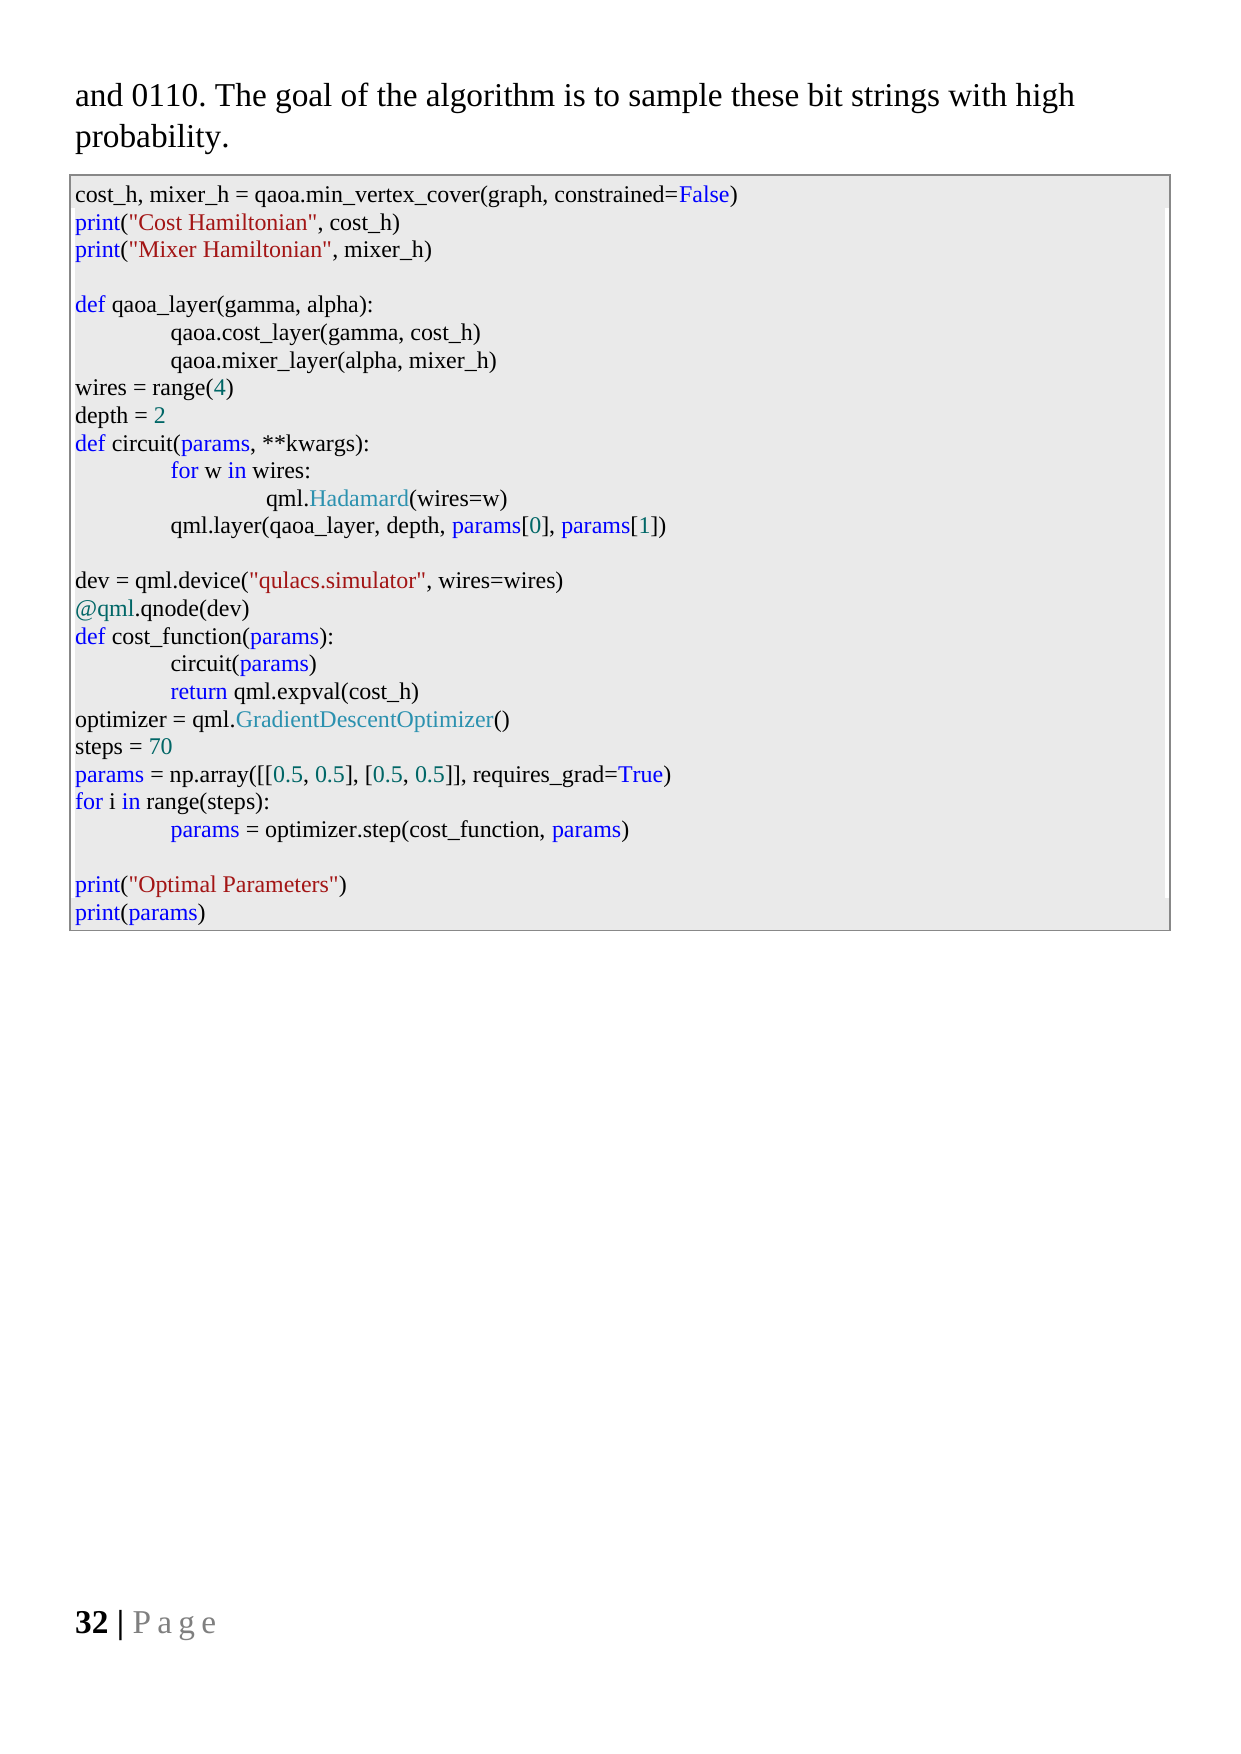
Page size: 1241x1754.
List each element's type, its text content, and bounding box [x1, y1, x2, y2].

text return qml.expval(cost_h) [75, 677, 1165, 704]
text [75, 75, 1165, 155]
text for w in wires: [75, 456, 1165, 484]
text qml.layer(qaoa_layer, depth, params[0], params[1]) [75, 511, 1165, 539]
text circuit(params) [75, 649, 1165, 677]
text print("Optimal Parameters") [75, 870, 1165, 892]
text @qml.qnode(dev) [75, 594, 1165, 622]
text params = np.array([[0.5, 0.5], [0.5, 0.5]], requires_grad=True) [75, 760, 1165, 787]
text qaoa.cost_layer(gamma, cost_h) [75, 318, 1165, 346]
text def circuit(params, **kwargs): [75, 428, 1165, 456]
text wires = range(4) [75, 373, 1165, 401]
text def cost_function(params): [75, 622, 1165, 649]
text print("Cost Hamiltonian", cost_h) [75, 208, 1165, 235]
text depth = 2 [75, 401, 1165, 428]
text def qaoa_layer(gamma, alpha): [75, 291, 1165, 318]
text print("Mixer Hamiltonian", mixer_h) [75, 235, 1165, 263]
text steps = 70 [75, 732, 1165, 760]
text dev = qml.device("qulacs.simulator", wires=wires) [75, 567, 1165, 594]
text cost_h, mixer_h = qaoa.min_vertex_cover(graph, constrained=False) [71, 176, 1169, 208]
text for i in range(steps): [75, 787, 1165, 815]
text qml.Hadamard(wires=w) [75, 484, 1165, 511]
text print(params) [71, 892, 1169, 930]
text optimizer = qml.GradientDescentOptimizer() [75, 704, 1165, 732]
text params = optimizer.step(cost_function, params) [75, 815, 1165, 843]
text qaoa.mixer_layer(alpha, mixer_h) [75, 346, 1165, 373]
